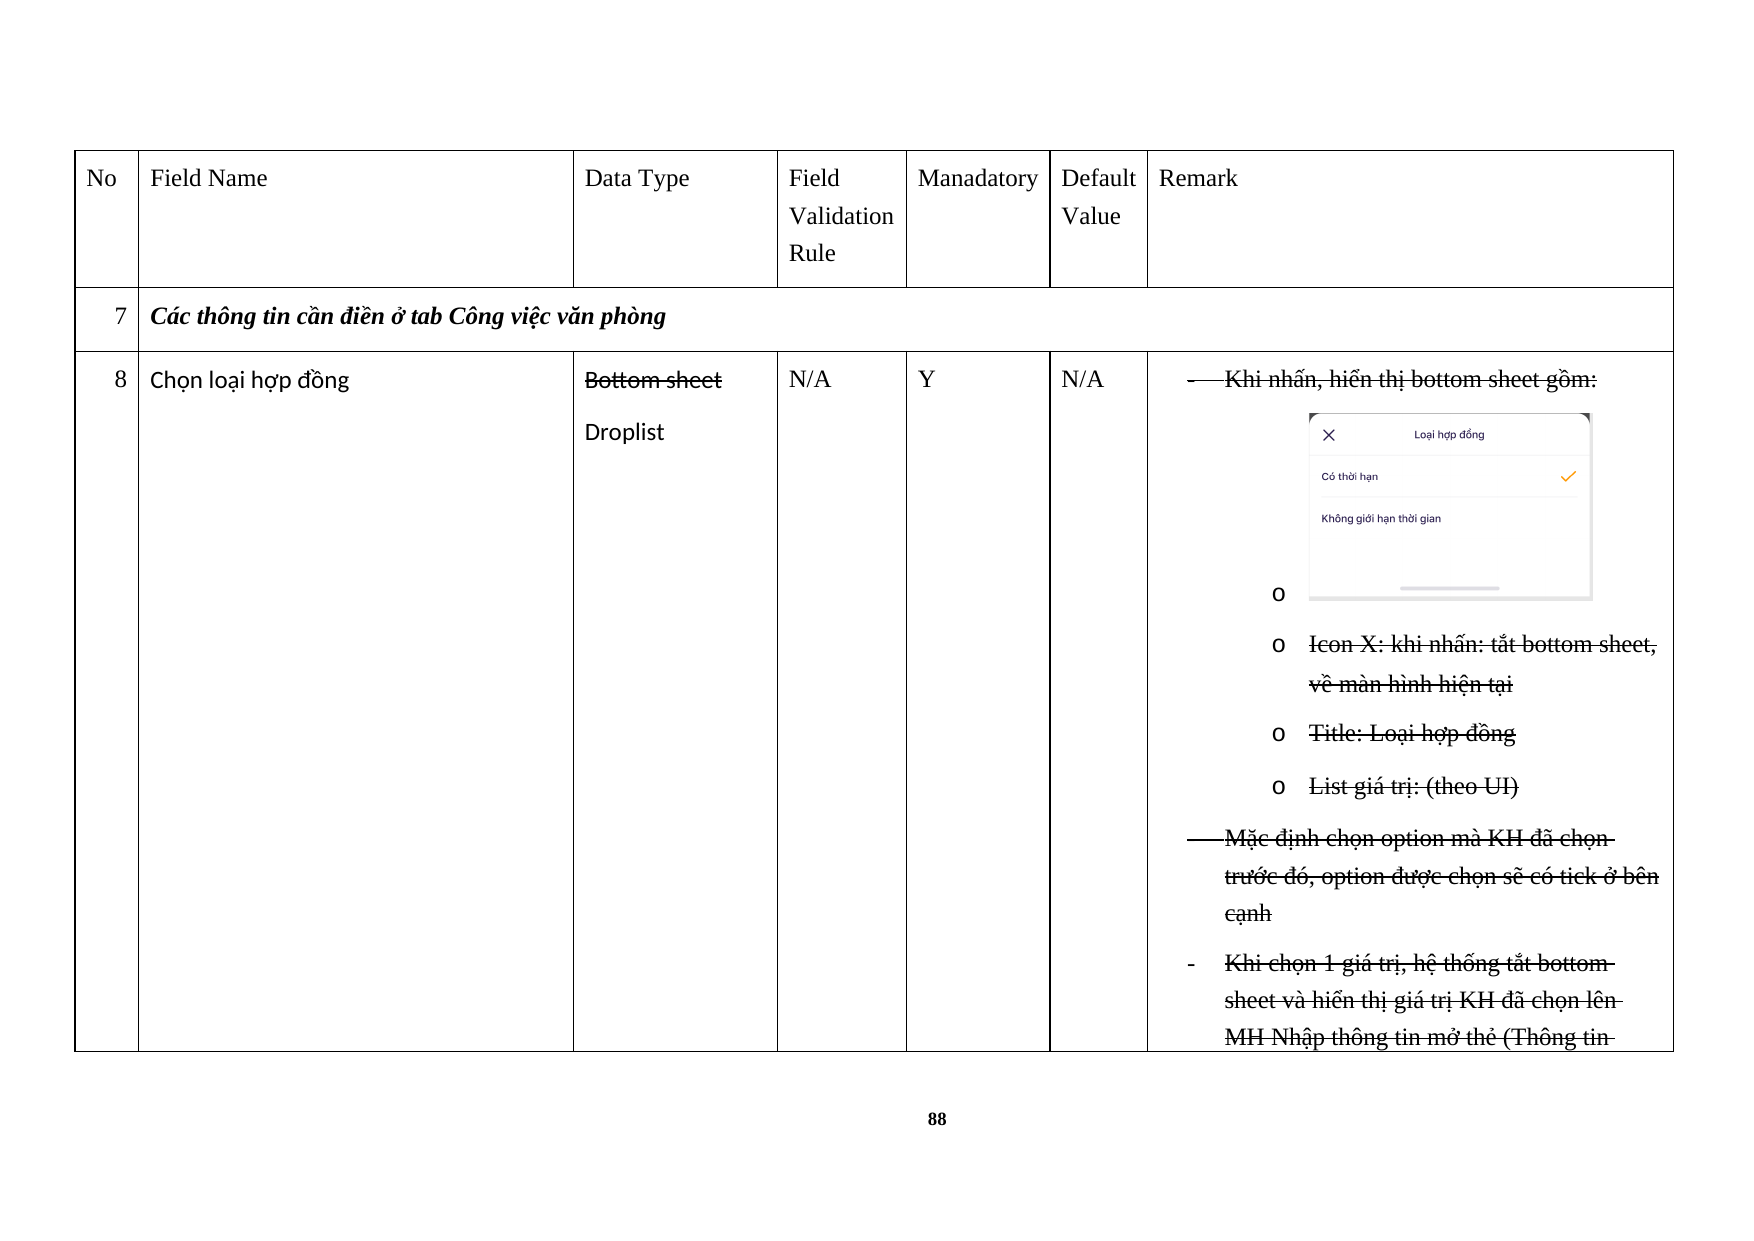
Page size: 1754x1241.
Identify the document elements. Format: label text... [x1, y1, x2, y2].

table_cell [76, 352, 138, 1051]
table_header Default Value [1051, 151, 1147, 287]
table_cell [1148, 352, 1673, 1051]
table_header Manadatory [907, 151, 1049, 287]
table_header Field Validation Rule [778, 151, 906, 287]
table_cell Chọn loại hợp đồng [139, 352, 573, 1051]
table_header Field Name [139, 151, 573, 287]
table_header Remark [1148, 151, 1673, 287]
table_cell N/A [1051, 352, 1147, 1051]
table_cell Y [907, 352, 1049, 1051]
table_header Data Type [574, 151, 777, 287]
table_header No [76, 151, 138, 287]
table_cell Các thông tin cần điền ở tab Công việc văn phòng [139, 288, 1673, 351]
picture [1308, 413, 1593, 601]
table_cell [76, 288, 138, 351]
table_cell N/A [778, 352, 906, 1051]
table_cell Bottom sheet Droplist [574, 352, 777, 1051]
